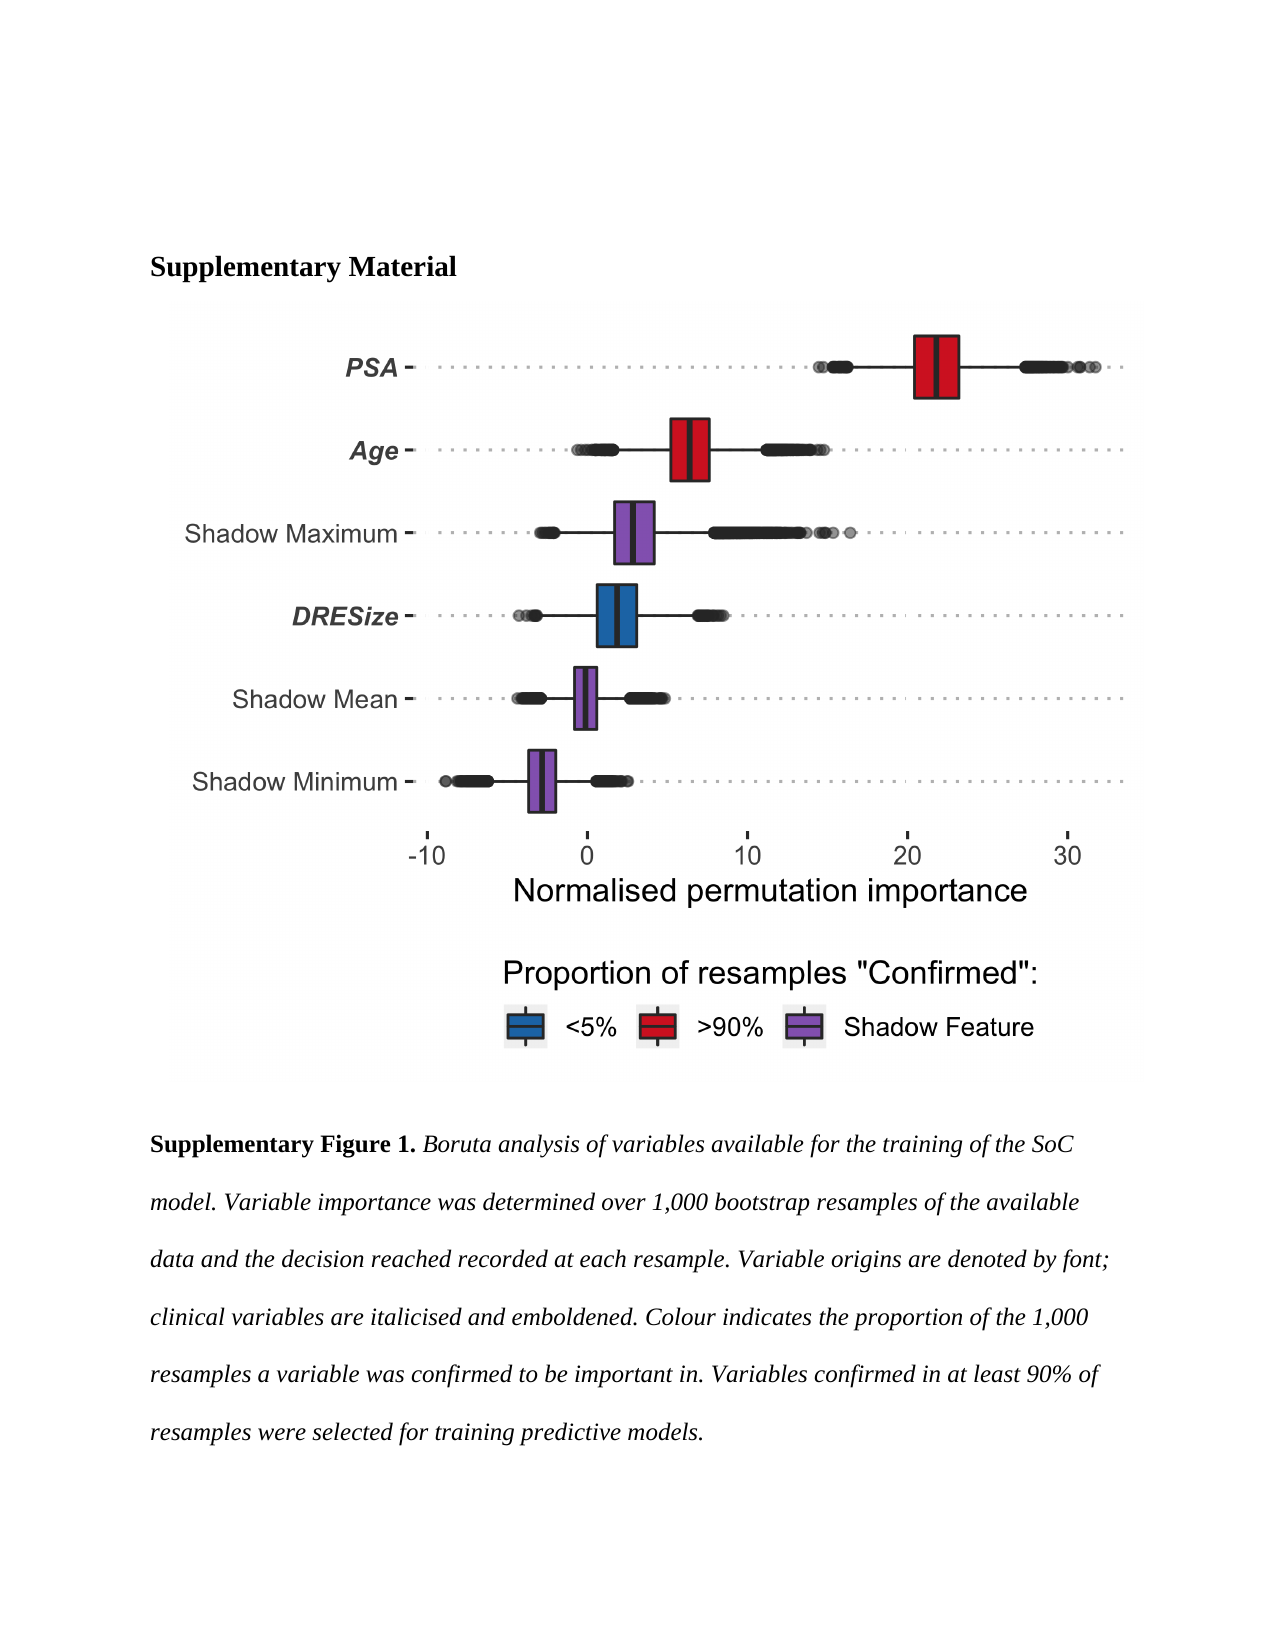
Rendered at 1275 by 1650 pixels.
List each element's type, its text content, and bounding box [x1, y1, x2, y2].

picture [168, 301, 1144, 1082]
text Supplementary Figure 1. Boruta analysis of variables available for the training of the SoC model. Variable importance was determined over 1,000 bootstrap resamples of the available data and the decision reached recorded at each resample. Variable origins are denoted by font; clinical variables are italicised and emboldened. Colour indicates the proportion of the 1,000 resamples a variable was confirmed to be important in. Variables confirmed in at least 90% of resamples were selected for training predictive models. [150, 1129, 1125, 1446]
subtitle Supplementary Material [150, 249, 1125, 283]
